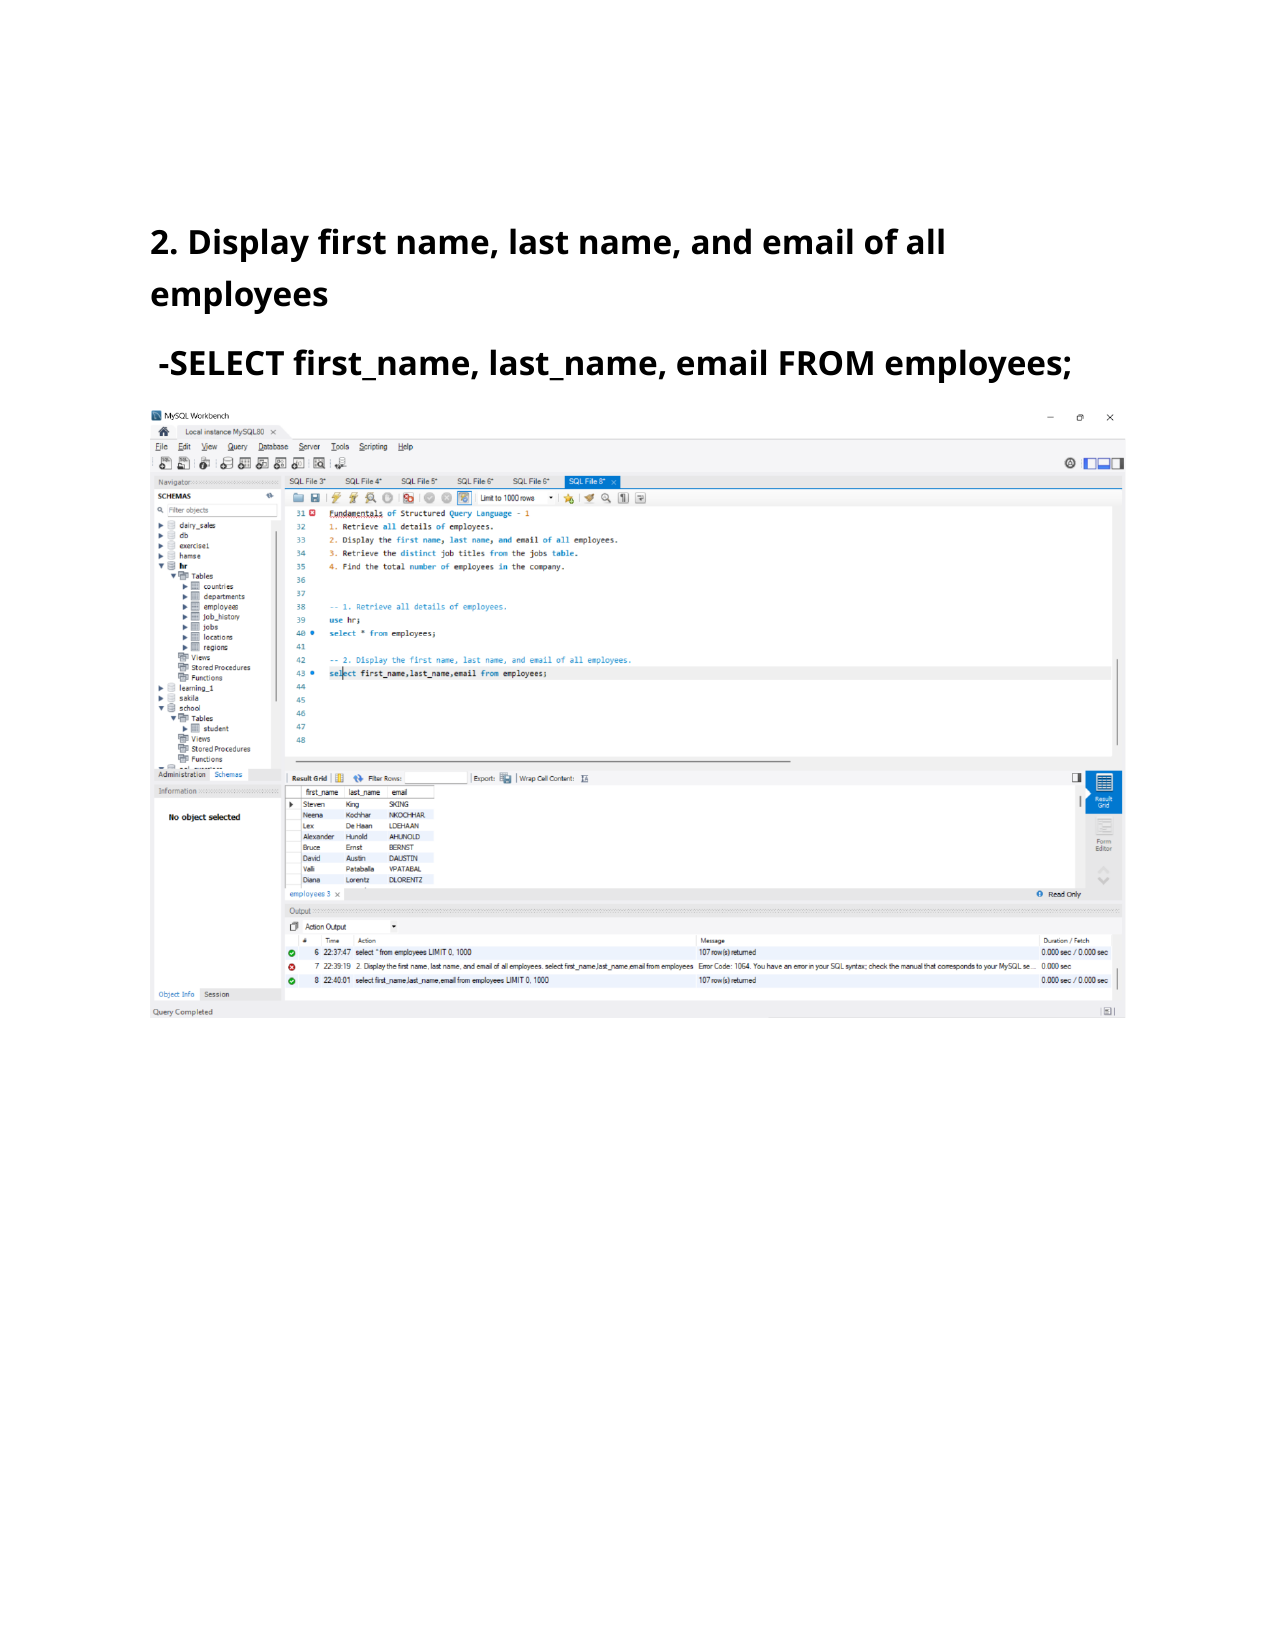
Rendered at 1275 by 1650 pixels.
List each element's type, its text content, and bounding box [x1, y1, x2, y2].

picture [150, 408, 1125, 1018]
text 2. Display first name, last name, and email of all employees [150, 219, 1125, 316]
text -SELECT first_name, last_name, email FROM employees; [150, 340, 1125, 385]
